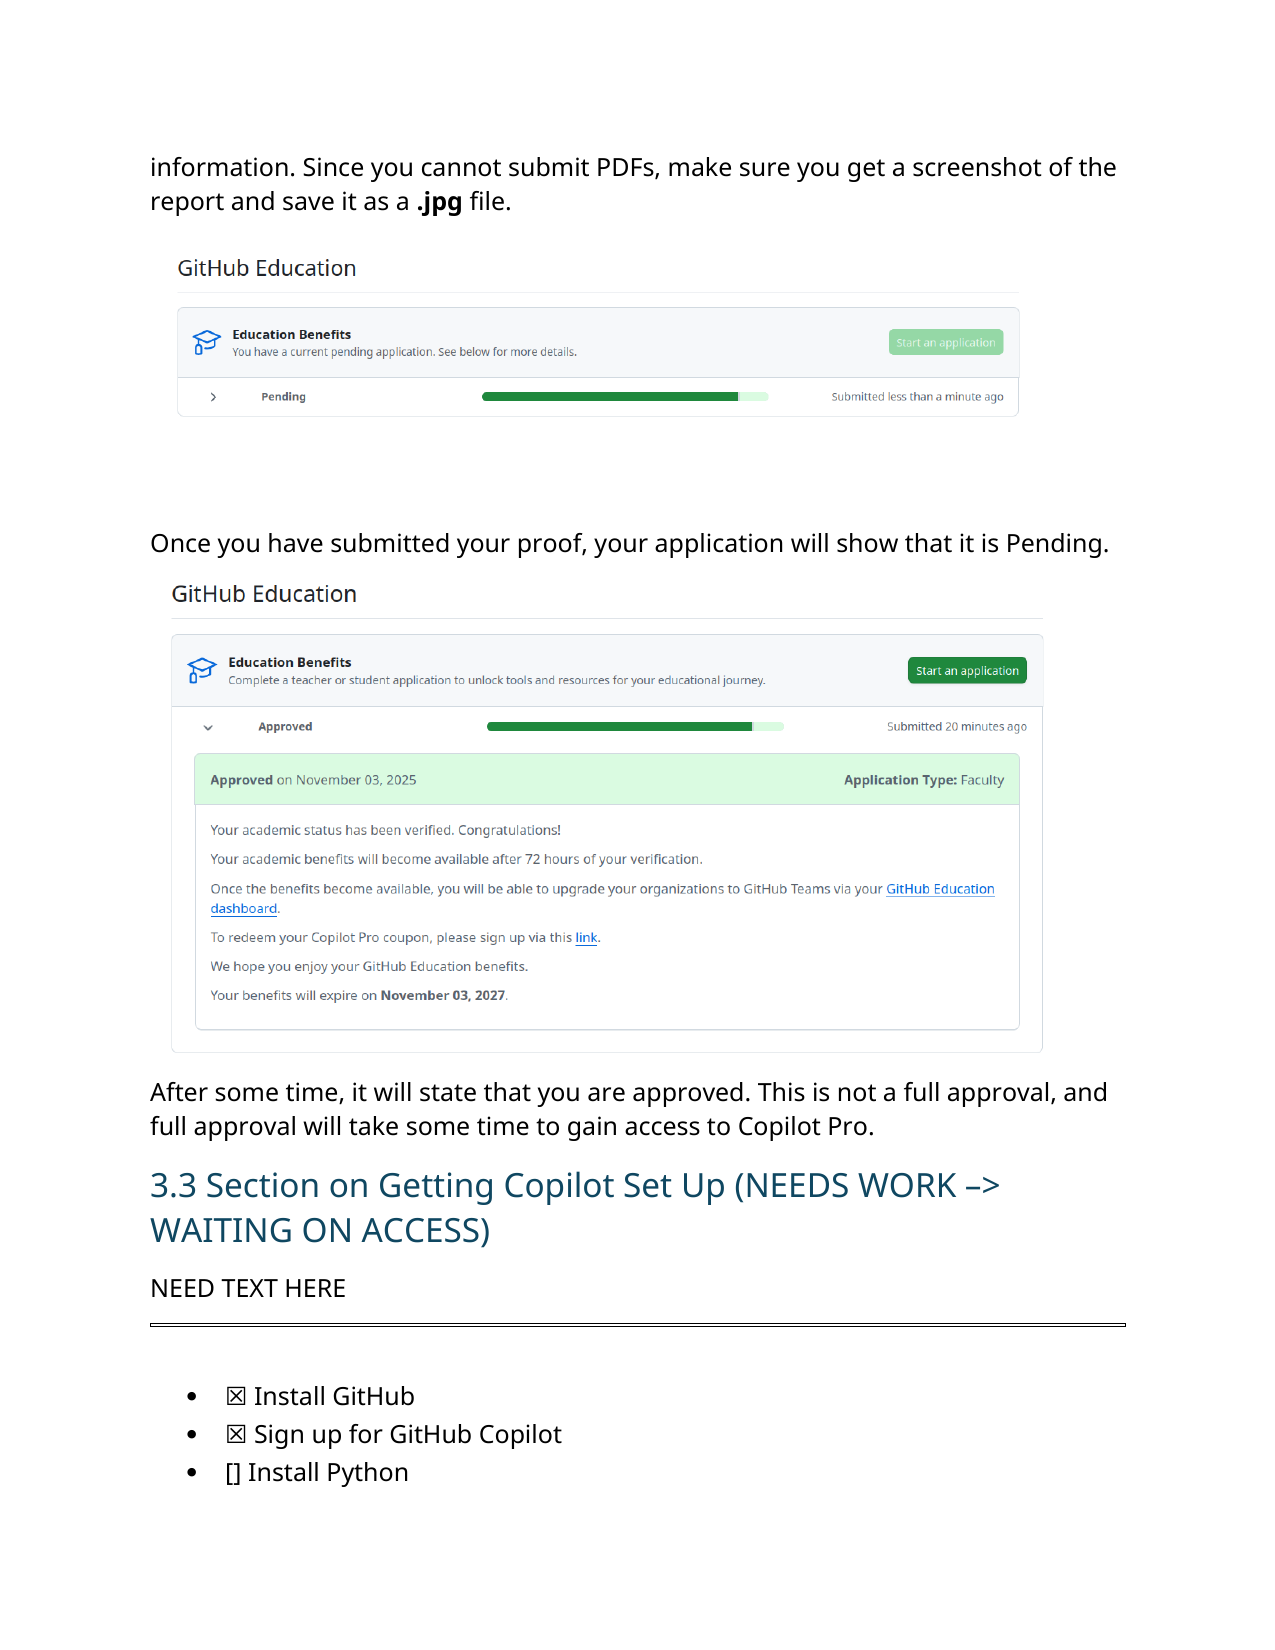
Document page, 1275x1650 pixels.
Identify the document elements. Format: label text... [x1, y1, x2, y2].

subtitle 3.3 Section on Getting Copilot Set Up (NEEDS WORK –> WAITING ON ACCESS) [150, 1161, 1125, 1252]
list ☒ Sign up for GitHub Copilot [187, 1416, 1125, 1451]
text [150, 150, 1125, 218]
list ☒ Install GitHub [187, 1379, 1125, 1413]
text Once you have submitted your proof, your application will show that it is Pending. [150, 526, 1125, 560]
text After some time, it will state that you are approved. This is not a full approval, and full approval will take some time to gain access to Copilot Pro. [150, 1074, 1125, 1143]
picture [168, 236, 1044, 508]
picture [168, 578, 1044, 1056]
text NEED TEXT HERE [150, 1271, 1125, 1305]
list [] Install Python [187, 1454, 1125, 1488]
